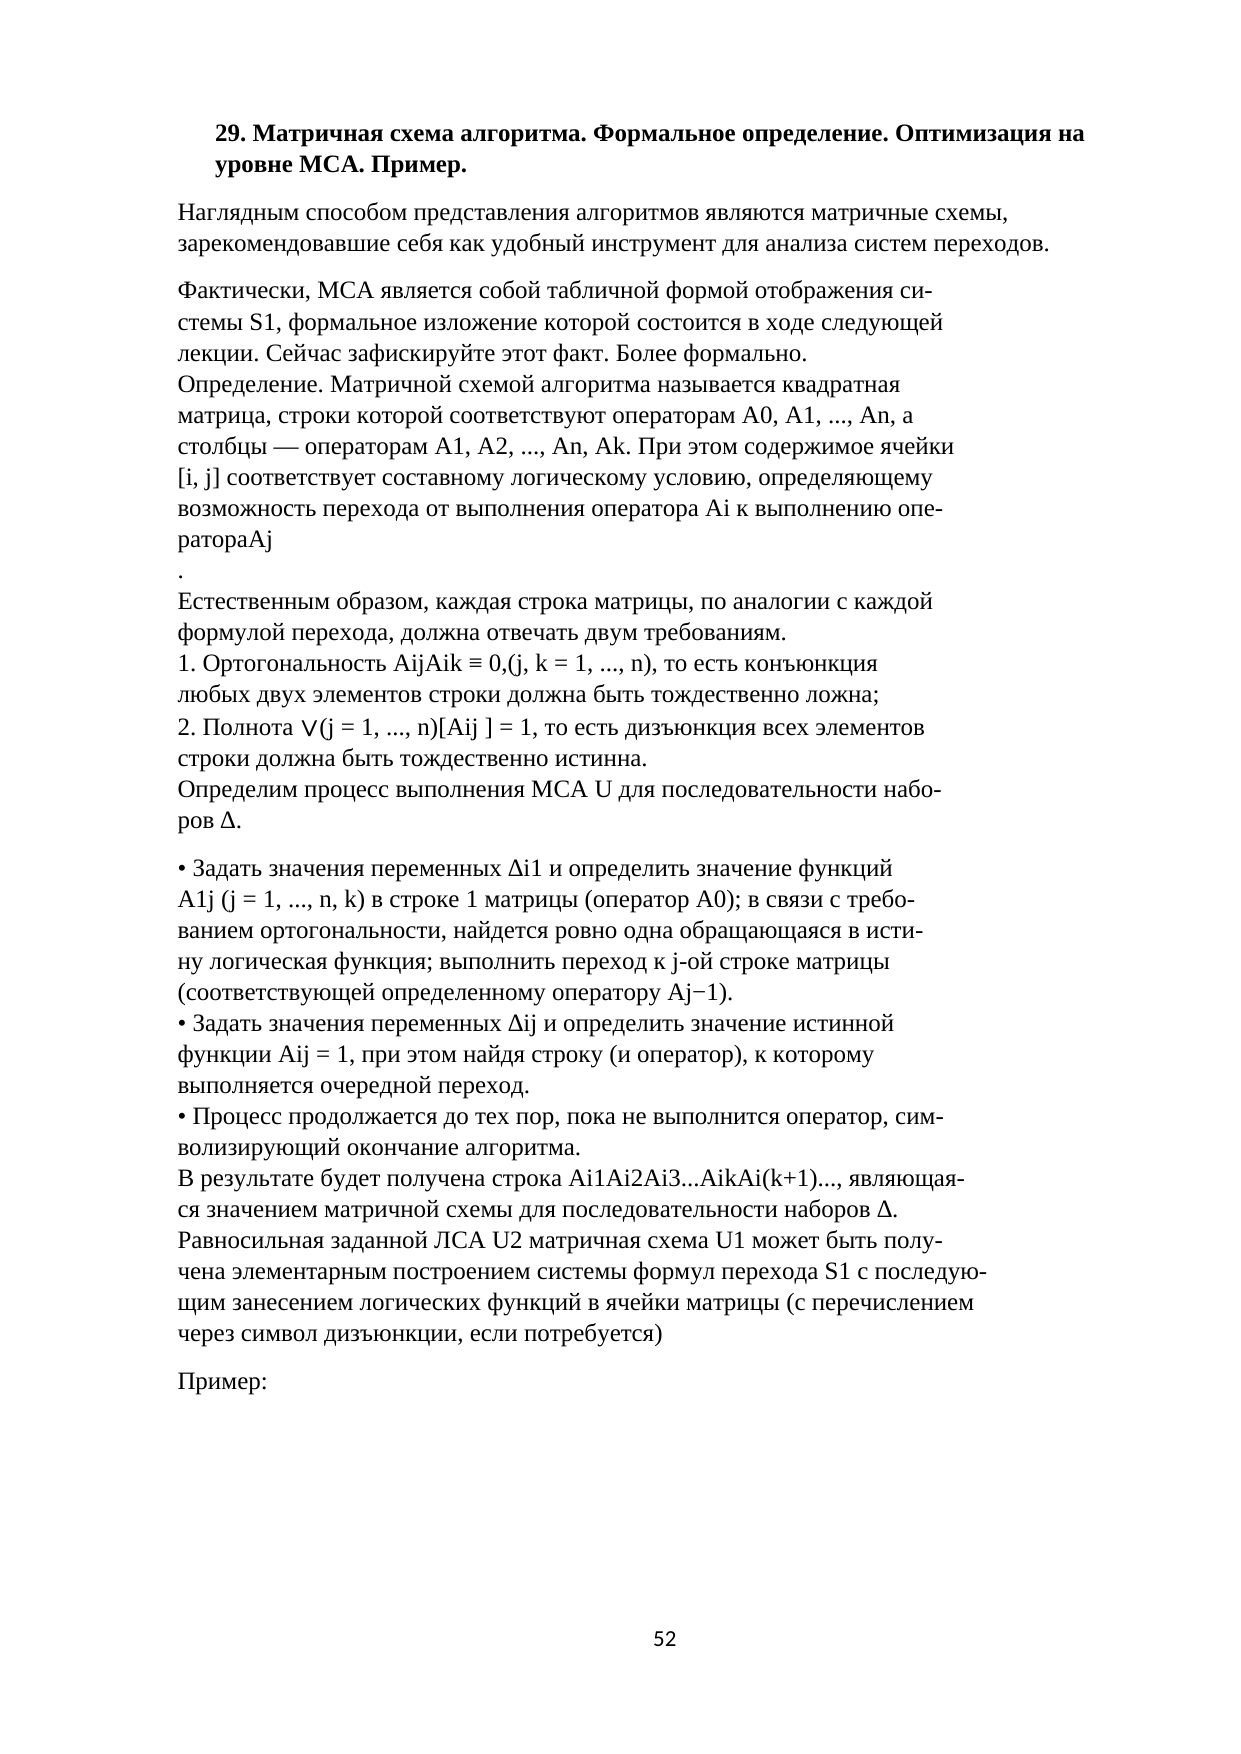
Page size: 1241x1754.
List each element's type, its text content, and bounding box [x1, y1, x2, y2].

text Фактически, МСА является собой табличной формой отображения си- стемы S1, формальное изложение которой состоится в ходе следующей лекции. Сейчас зафискируйте этот факт. Более формально. Определение. Матричной схемой алгоритма называется квадратная матрица, строки которой соответствуют операторам A0, A1, ..., An, а столбцы — операторам A1, A2, ..., An, Ak. При этом содержимое ячейки [i, j] соответствует составному логическому условию, определяющему возможность перехода от выполнения оператора Ai к выполнению опе- ратораAj . Естественным образом, каждая строка матрицы, по аналогии с каждой формулой перехода, должна отвечать двум требованиям. 1. Ортогональность AijAik ≡ 0,(j, k = 1, ..., n), то есть конъюнкция любых двух элементов строки должна быть тождественно ложна; 2. Полнота ∨(j = 1, ..., n)[Aij ] = 1, то есть дизъюнкция всех элементов строки должна быть тождественно истинна. Определим процесс выполнения МСА U для последовательности набо- ров ∆. [177, 276, 1152, 834]
text Наглядным способом представления алгоритмов являются матричные схемы, зарекомендовавшие себя как удобный инструмент для анализа систем переходов. [177, 197, 1152, 257]
text Пример: [177, 1366, 1152, 1395]
text • Задать значения переменных ∆i1 и определить значение функций A1j (j = 1, ..., n, k) в строке 1 матрицы (оператор A0); в связи с требо- ванием ортогональности, найдется ровно одна обращающаяся в исти- ну логическая функция; выполнить переход к j-ой строке матрицы (соответствующей определенному оператору Аj−1). • Задать значения переменных ∆ij и определить значение истинной функции Aij = 1, при этом найдя строку (и оператор), к которому выполняется очередной переход. • Процесс продолжается до тех пор, пока не выполнится оператор, сим- волизирующий окончание алгоритма. В результате будет получена строка Аi1Аi2Аi3...АikАi(k+1)..., являющая- ся значением матричной схемы для последовательности наборов ∆. Равносильная заданной ЛСА U2 матричная схема U1 может быть полу- чена элементарным построением системы формул перехода S1 с последую- щим занесением логических функций в ячейки матрицы (с перечислением через символ дизъюнкции, если потребуется) [177, 853, 1152, 1347]
text 29. Матричная схема алгоритма. Формальное определение. Оптимизация на уровне МСА. Пример. [215, 118, 1152, 178]
